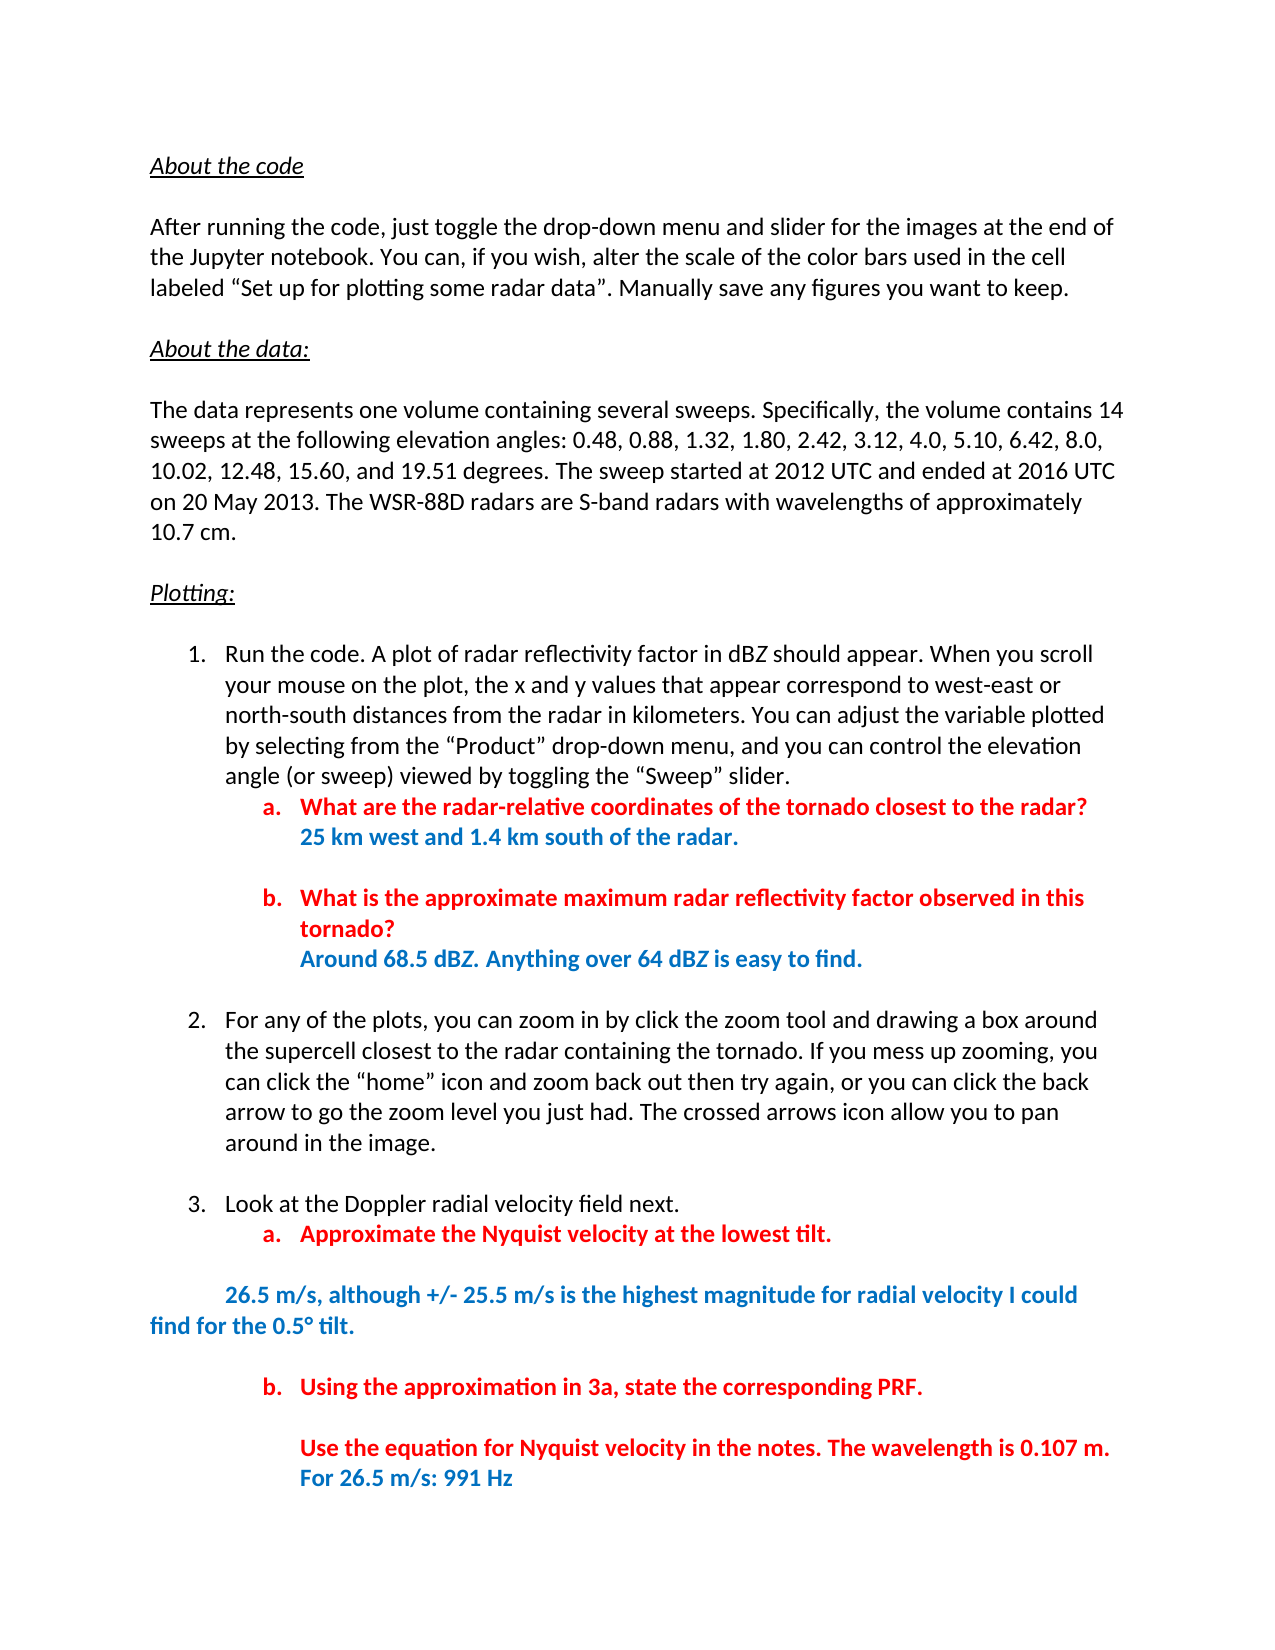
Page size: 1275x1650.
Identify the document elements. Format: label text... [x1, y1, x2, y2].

text About the code [150, 150, 1125, 181]
text Plotting: [150, 577, 1125, 608]
list Look at the Doppler radial velocity field next. [187, 1188, 1125, 1218]
text For 26.5 m/s: 991 Hz [150, 1462, 1125, 1493]
text 26.5 m/s, although +/- 25.5 m/s is the highest magnitude for radial velocity I could find for the 0.5° tilt. [150, 1279, 1125, 1340]
text Around 68.5 dBZ. Anything over 64 dBZ is easy to find. [150, 943, 1125, 974]
text The data represents one volume containing several sweeps. Specifically, the volume contains 14 sweeps at the following elevation angles: 0.48, 0.88, 1.32, 1.80, 2.42, 3.12, 4.0, 5.10, 6.42, 8.0, 10.02, 12.48, 15.60, and 19.51 degrees. The sweep started at 2012 UTC and ended at 2016 UTC on 20 May 2013. The WSR-88D radars are S-band radars with wavelengths of approximately 10.7 cm. [150, 394, 1125, 547]
list What is the approximate maximum radar reflectivity factor observed in this tornado? [262, 882, 1125, 943]
list What are the radar-relative coordinates of the tornado closest to the radar? [262, 791, 1125, 821]
list Using the approximation in 3a, state the corresponding PRF. [262, 1371, 1125, 1401]
text 25 km west and 1.4 km south of the radar. [150, 821, 1125, 852]
list For any of the plots, you can zoom in by click the zoom tool and drawing a box around the supercell closest to the radar containing the tornado. If you mess up zooming, you can click the “home” icon and zoom back out then try again, or you can click the back arrow to go the zoom level you just had. The crossed arrows icon allow you to pan around in the image. [187, 1004, 1125, 1157]
list Run the code. A plot of radar reflectivity factor in dBZ should appear. When you scroll your mouse on the plot, the x and y values that appear correspond to west-east or north-south distances from the radar in kilometers. You can adjust the variable plotted by selecting from the “Product” drop-down menu, and you can control the elevation angle (or sweep) viewed by toggling the “Sweep” slider. [187, 638, 1125, 791]
text After running the code, just toggle the drop-down menu and slider for the images at the end of the Jupyter notebook. You can, if you wish, alter the scale of the color bars used in the cell labeled “Set up for plotting some radar data”. Manually save any figures you want to keep. [150, 211, 1125, 303]
list Approximate the Nyquist velocity at the lowest tilt. [262, 1218, 1125, 1249]
text Use the equation for Nyquist velocity in the notes. The wavelength is 0.107 m. [150, 1432, 1125, 1462]
text About the data: [150, 333, 1125, 364]
